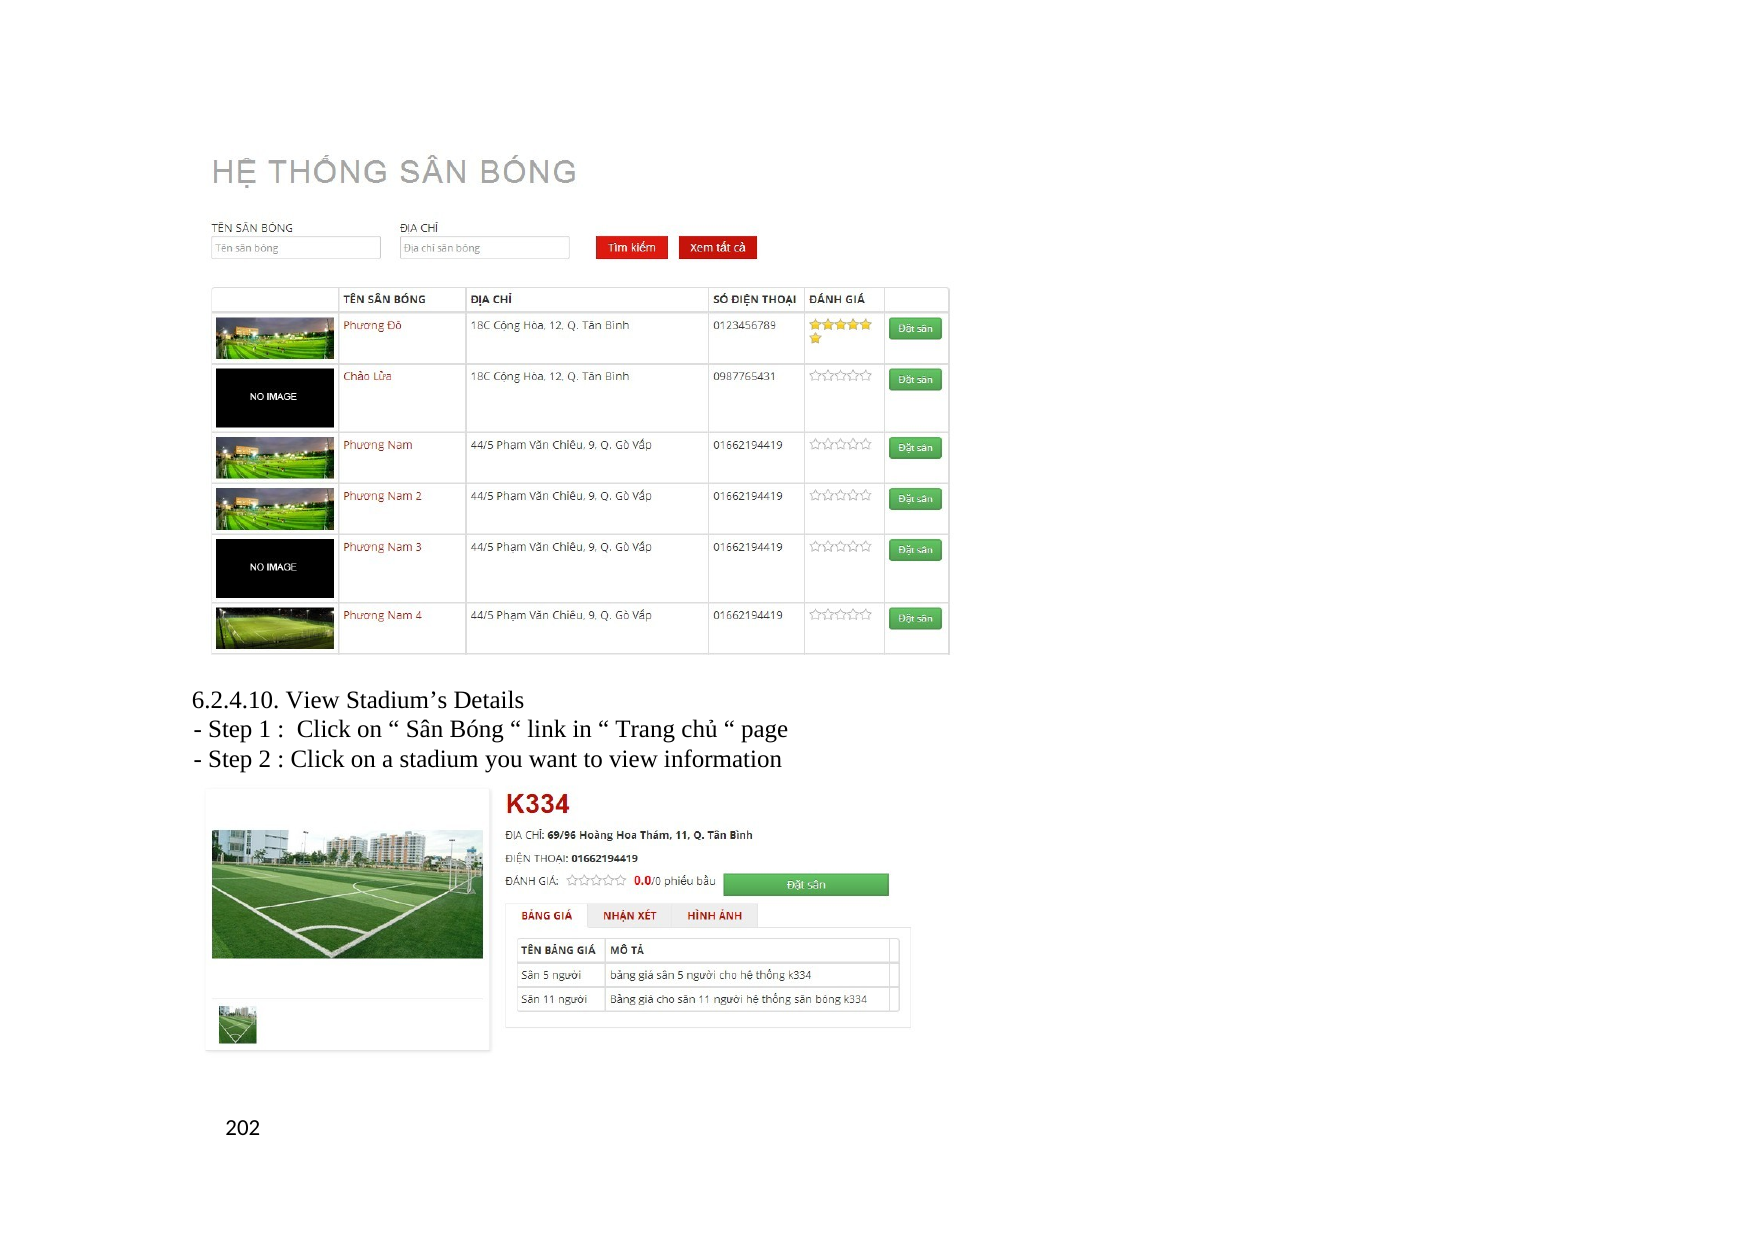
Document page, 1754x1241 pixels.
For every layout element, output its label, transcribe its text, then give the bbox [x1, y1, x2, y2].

picture [193, 149, 1009, 655]
text - Step 1 : Click on “ Sân Bóng “ link in “ Trang chủ “ page [193, 714, 1604, 742]
picture [193, 773, 920, 1059]
text - Step 2 : Click on a stadium you want to view information [193, 744, 1604, 772]
subtitle View Stadium’s Details [192, 686, 1604, 714]
